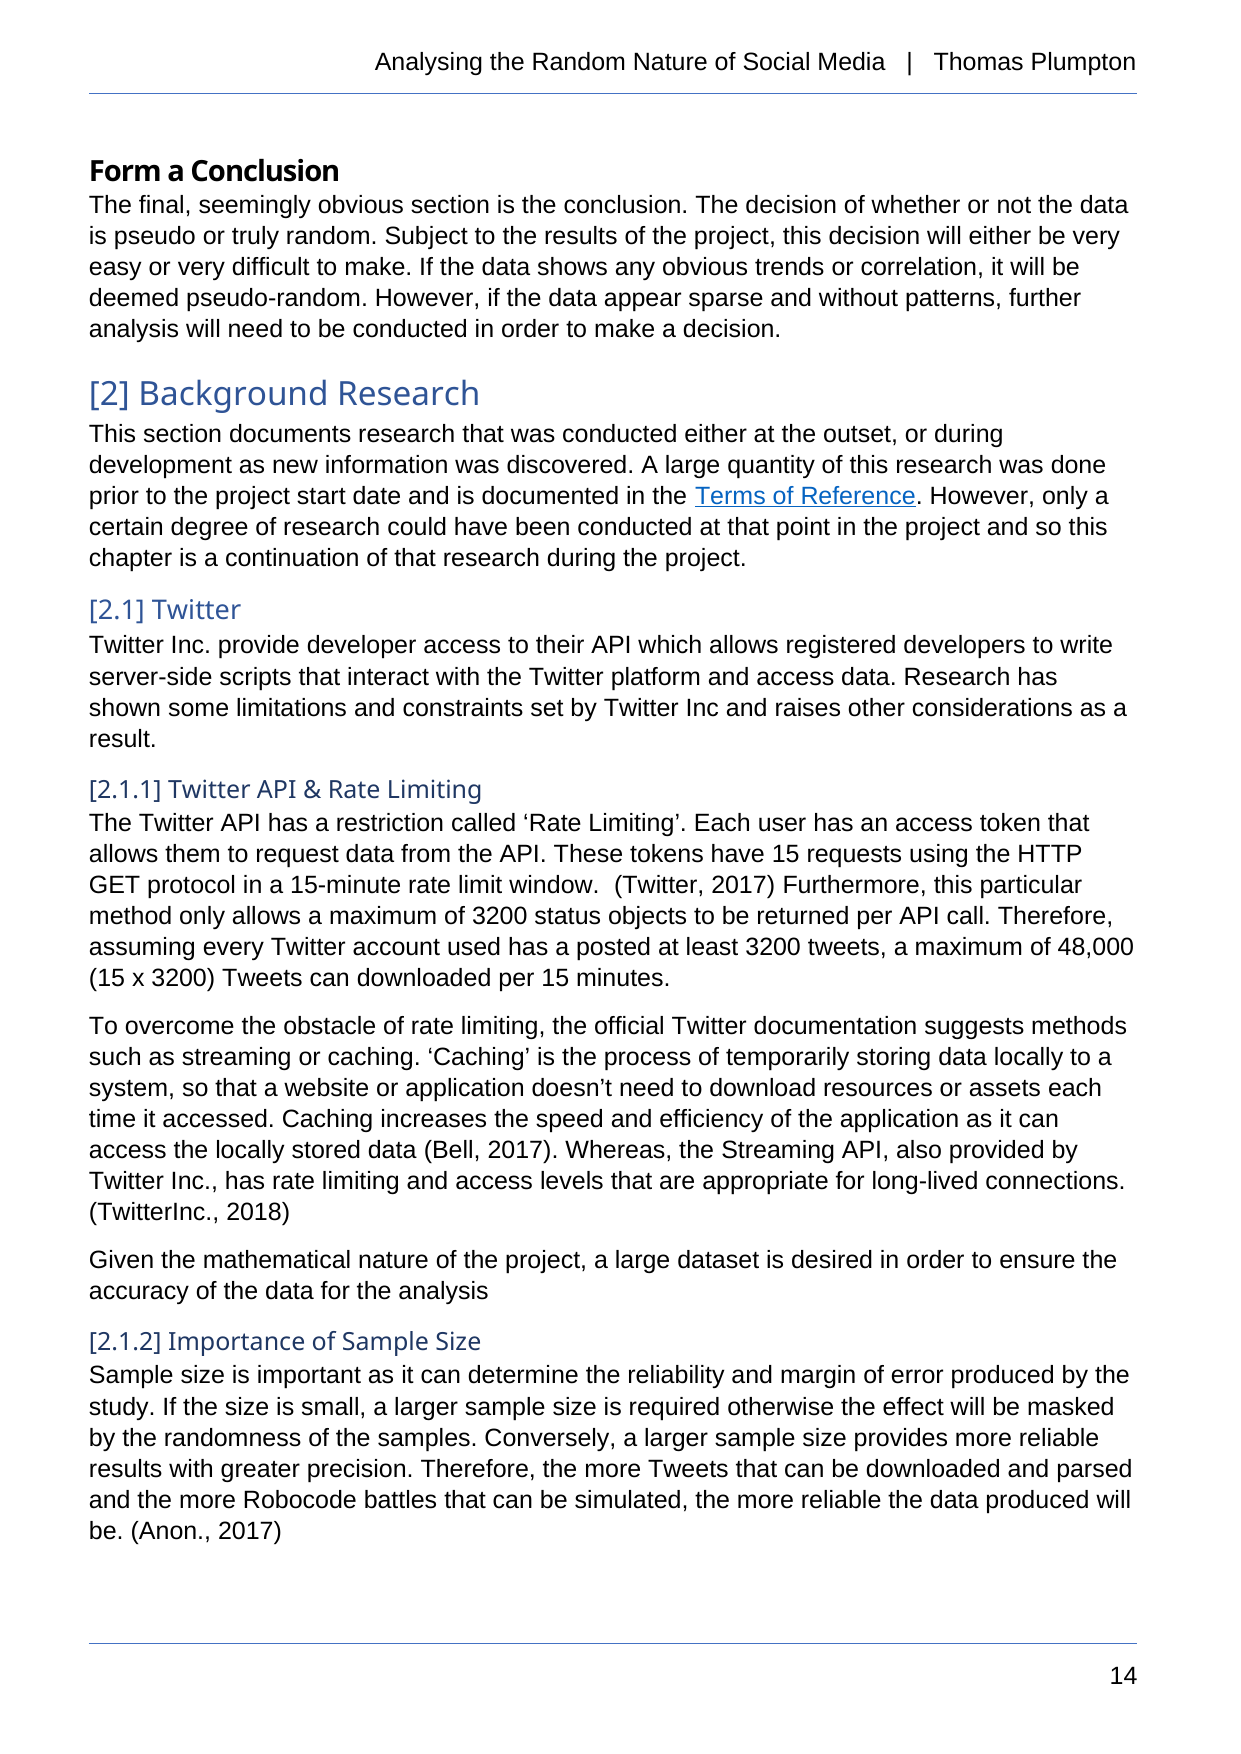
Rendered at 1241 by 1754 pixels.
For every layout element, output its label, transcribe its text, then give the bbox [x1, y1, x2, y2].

title Form a Conclusion [89, 150, 1137, 190]
text Twitter Inc. provide developer access to their API which allows registered developers to write server-side scripts that interact with the Twitter platform and access data. Research has shown some limitations and constraints set by Twitter Inc and raises other considerations as a result. [89, 631, 1137, 752]
text The final, seemingly obvious section is the conclusion. The decision of whether or not the data is pseudo or truly random. Subject to the results of the project, this decision will either be very easy or very difficult to make. If the data shows any obvious trends or correlation, it will be deemed pseudo-random. However, if the data appear sparse and without patterns, further analysis will need to be conducted in order to make a decision. [89, 190, 1137, 343]
text To overcome the obstacle of rate limiting, the official Twitter documentation suggests methods such as streaming or caching. ‘Caching’ is the process of temporarily storing data locally to a system, so that a website or application doesn’t need to download resources or assets each time it accessed. Caching increases the speed and efficiency of the application as it can access the locally stored data . Whereas, the Streaming API, also provided by Twitter Inc., has rate limiting and access levels that are appropriate for long-lived connections. [89, 1011, 1137, 1226]
text The Twitter API has a restriction called ‘Rate Limiting’. Each user has an access token that allows them to request data from the API. These tokens have 15 requests using the HTTP GET protocol in a 15-minute rate limit window. Furthermore, this particular method only allows a maximum of 3200 status objects to be returned per API call. Therefore, assuming every Twitter account used has a posted at least 3200 tweets, a maximum of 48,000 (15 x 3200) Tweets can downloaded per 15 minutes. [89, 808, 1137, 992]
subtitle [2.1.2] Importance of Sample Size [89, 1324, 1137, 1358]
subtitle [2.1.1] Twitter API & Rate Limiting [89, 771, 1137, 805]
text Sample size is important as it can determine the reliability and margin of error produced by the study. If the size is small, a larger sample size is required otherwise the effect will be masked by the randomness of the samples. Conversely, a larger sample size provides more reliable results with greater precision. Therefore, the more Tweets that can be downloaded and parsed and the more Robocode battles that can be simulated, the more reliable the data produced will be. [89, 1361, 1137, 1544]
subtitle [2.1] Twitter [89, 591, 1137, 628]
text This section documents research that was conducted either at the outset, or during development as new information was discovered. A large quantity of this research was done prior to the project start date and is documented in the Terms of Reference. However, only a certain degree of research could have been conducted at that point in the project and so this chapter is a continuation of that research during the project. [89, 419, 1137, 572]
subtitle [2] Background Research [89, 370, 1137, 415]
text Given the mathematical nature of the project, a large dataset is desired in order to ensure the accuracy of the data for the analysis [89, 1245, 1137, 1305]
